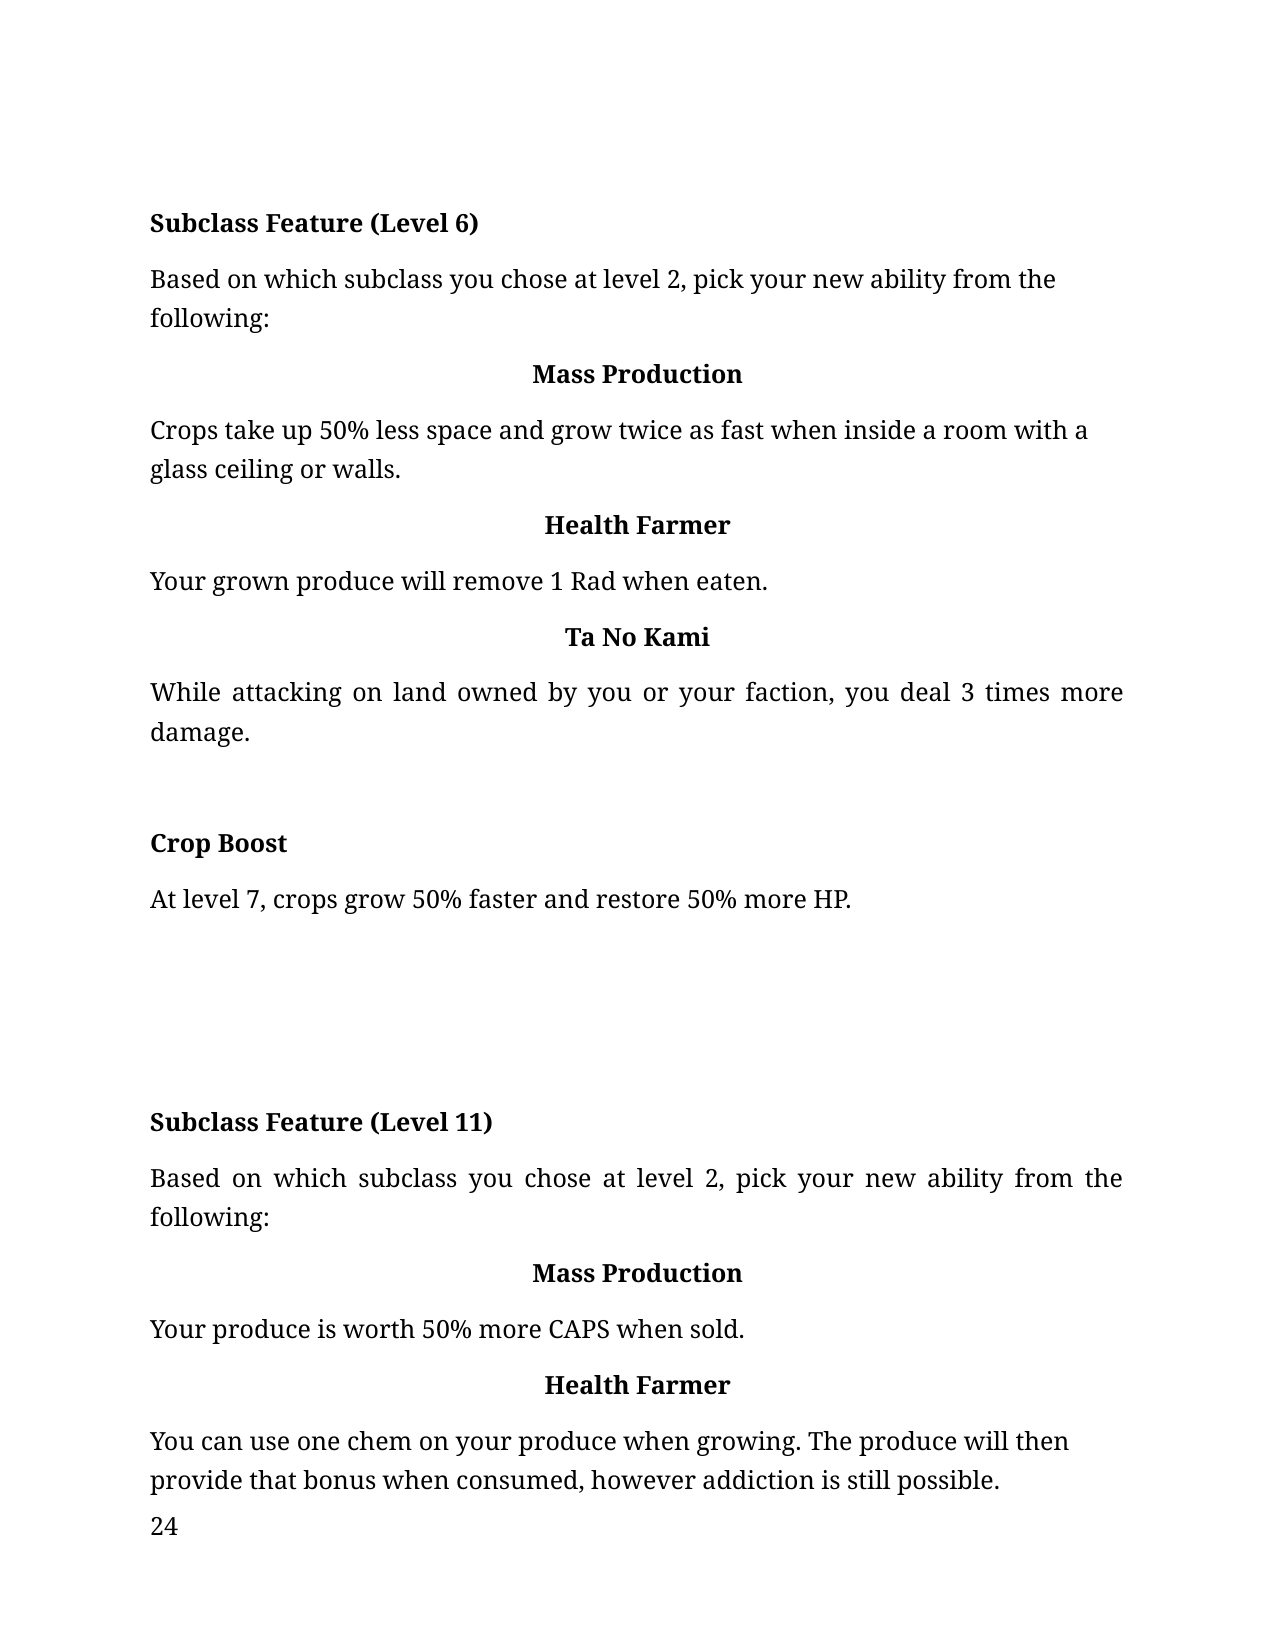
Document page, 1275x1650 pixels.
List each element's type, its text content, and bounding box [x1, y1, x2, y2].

text Health Farmer [150, 1367, 1125, 1402]
text Mass Production [150, 1256, 1125, 1290]
text Based on which subclass you chose at level 2, pick your new ability from the following: [150, 262, 1125, 335]
text Health Farmer [150, 507, 1125, 542]
text Subclass Feature (Level 6) [150, 206, 1125, 240]
text You can use one chem on your produce when growing. The produce will then provide that bonus when consumed, however addiction is still possible. [150, 1423, 1125, 1497]
text At level 7, crops grow 50% faster and restore 50% more HP. [150, 882, 1125, 916]
text Your produce is worth 50% more CAPS when sold. [150, 1312, 1125, 1346]
text While attacking on land owned by you or your faction, you deal 3 times more damage. [150, 675, 1125, 748]
text Mass Production [150, 357, 1125, 391]
text Subclass Feature (Level 11) [150, 1105, 1125, 1139]
text Your grown produce will remove 1 Rad when eaten. [150, 563, 1125, 597]
text Crop Boost [150, 826, 1125, 860]
text Ta No Kami [150, 619, 1125, 653]
text Crops take up 50% less space and grow twice as fast when inside a room with a glass ceiling or walls. [150, 412, 1125, 486]
text Based on which subclass you chose at level 2, pick your new ability from the following: [150, 1161, 1125, 1234]
